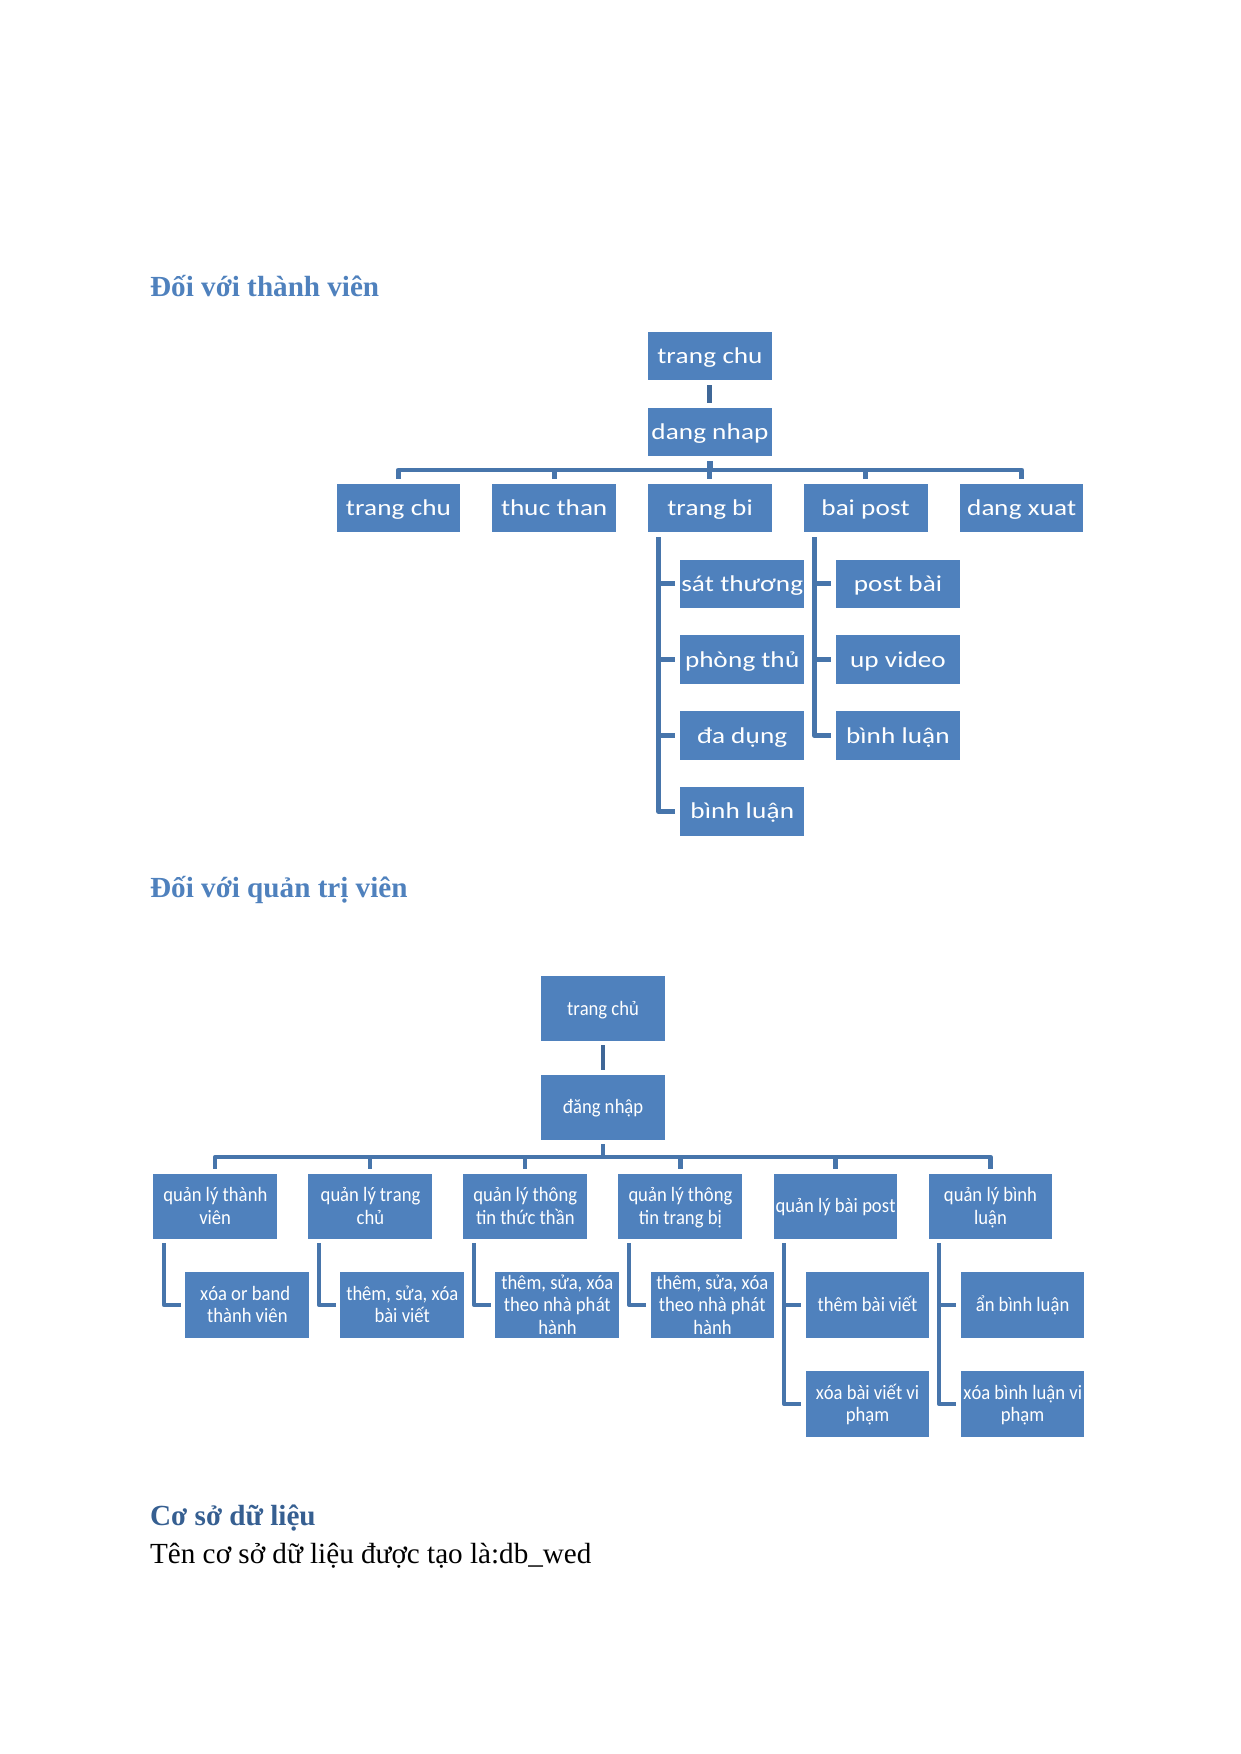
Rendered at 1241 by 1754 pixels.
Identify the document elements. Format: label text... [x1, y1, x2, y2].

text Tên cơ sở dữ liệu được tạo là:db_wed [150, 1536, 1090, 1570]
text Cơ sở dữ liệu [150, 1498, 1090, 1531]
list Đối với quản trị viên [150, 870, 1090, 903]
text Đối với thành viên [150, 269, 1090, 302]
